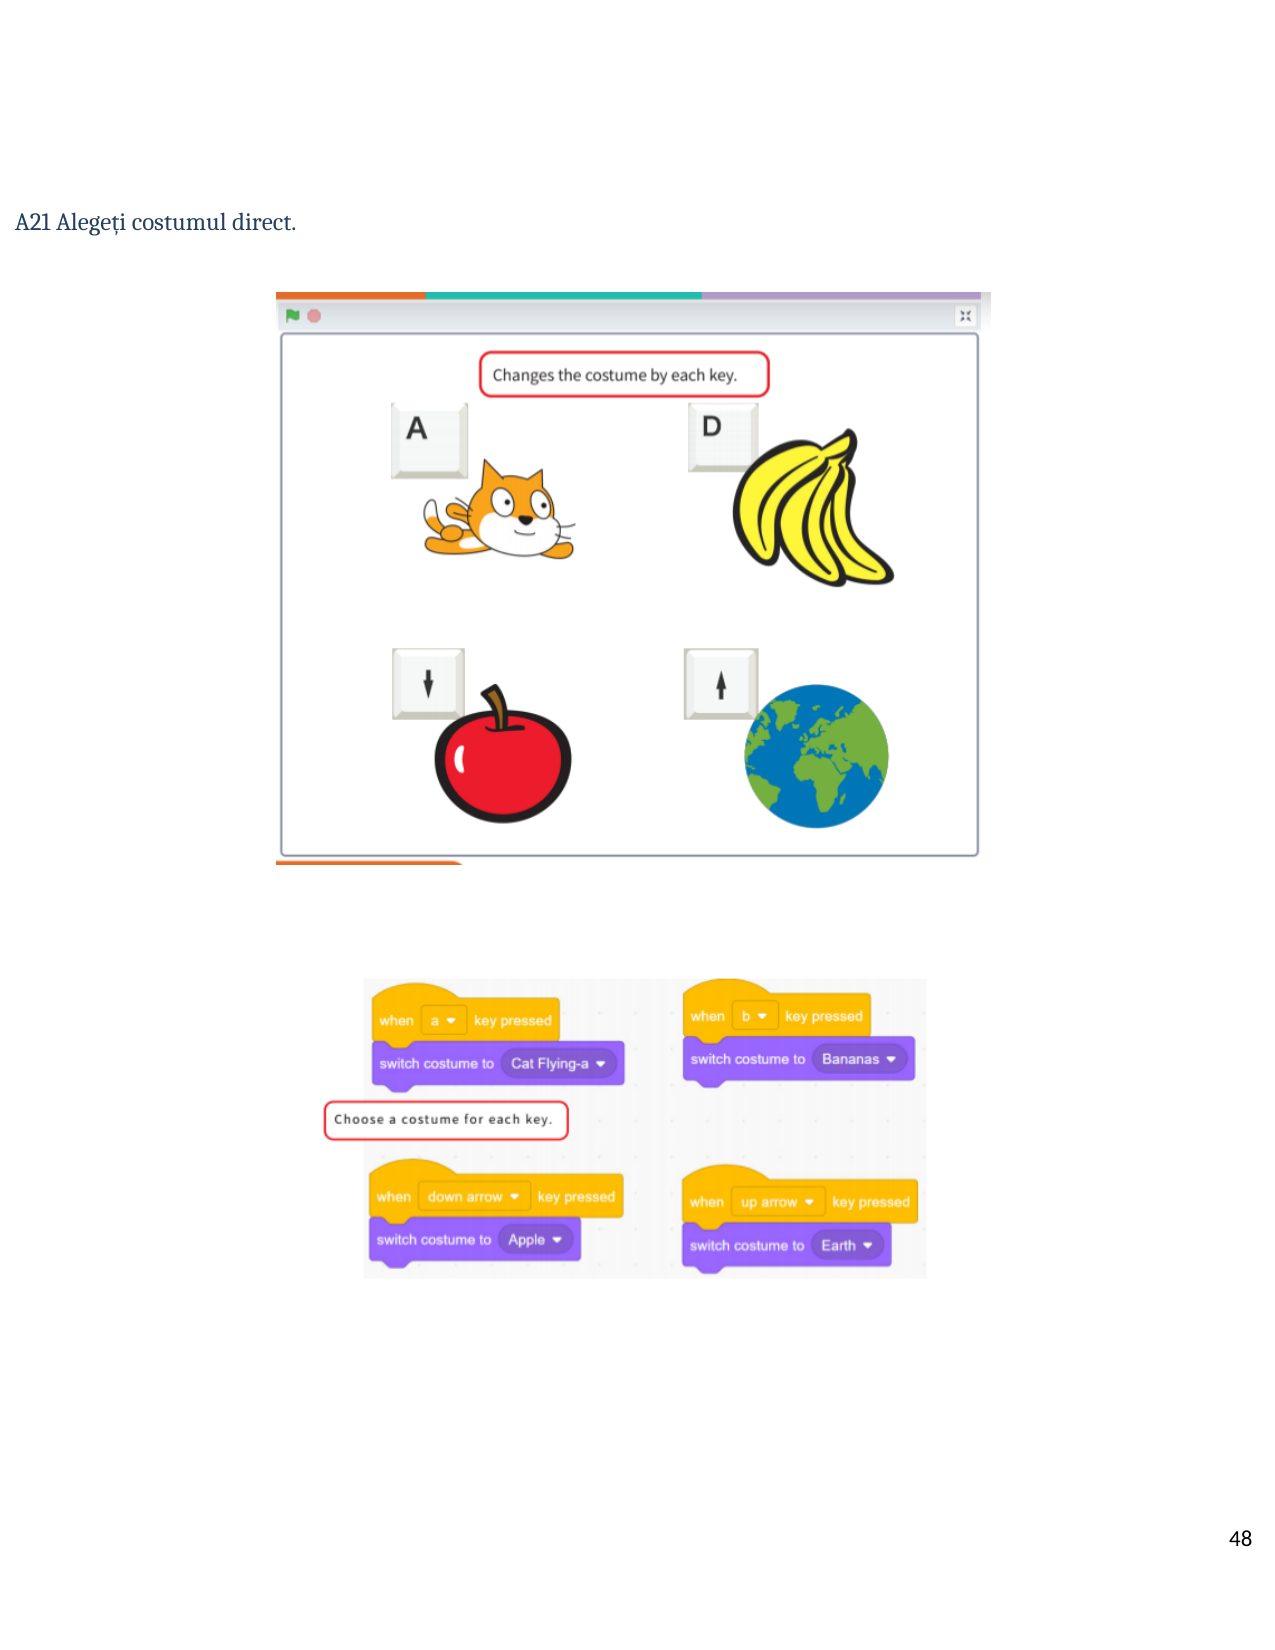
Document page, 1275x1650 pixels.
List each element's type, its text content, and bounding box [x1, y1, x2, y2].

subtitle A21 Alegeți costumul direct. [14, 208, 1252, 236]
picture [315, 920, 952, 1299]
picture [276, 292, 991, 865]
